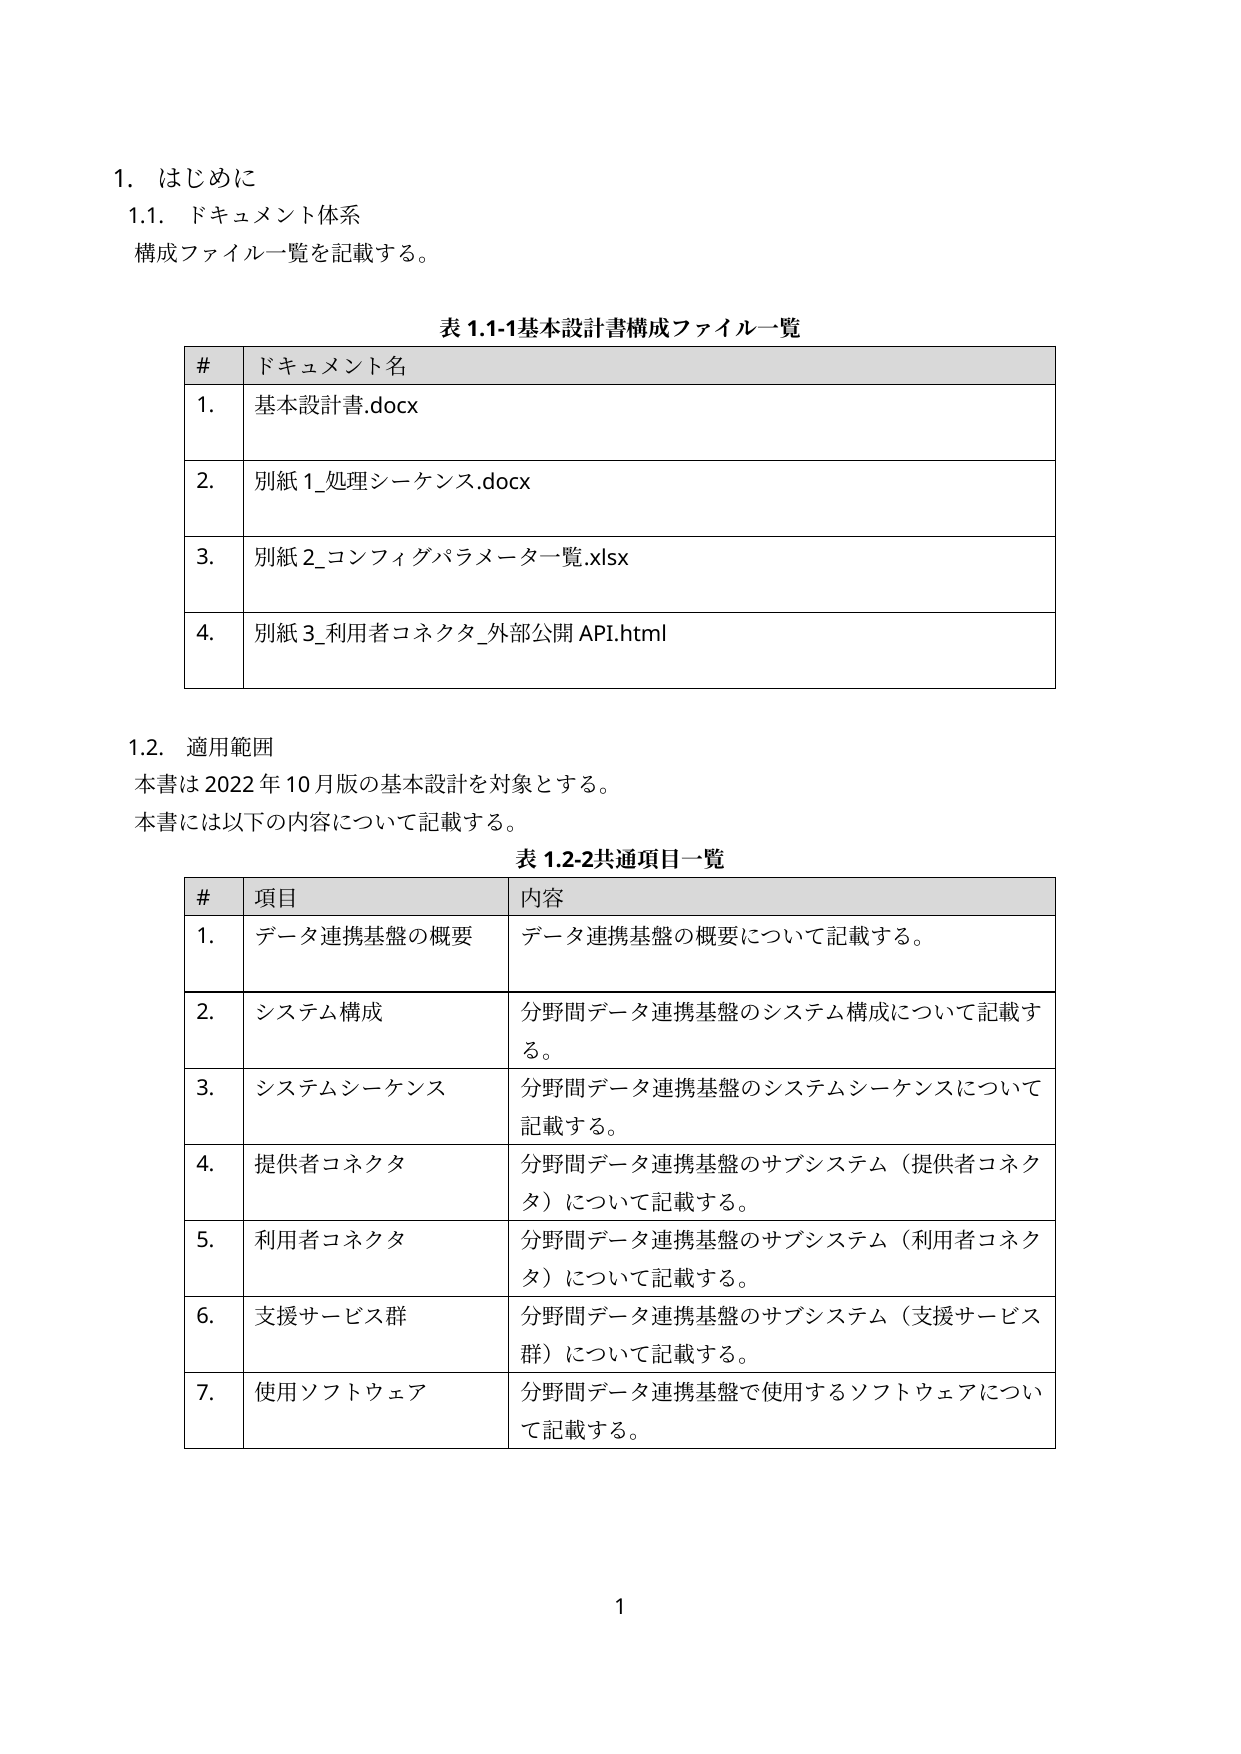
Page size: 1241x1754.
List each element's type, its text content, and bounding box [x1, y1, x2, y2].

text 本書には以下の内容について記載する。 [112, 802, 1128, 839]
table_cell 別紙3_利用者コネクタ_外部公開API.html [244, 613, 1055, 688]
table_header 内容 [509, 878, 1055, 915]
table_cell [185, 1221, 243, 1296]
table_cell 分野間データ連携基盤で使用するソフトウェアについて記載する。 [509, 1373, 1055, 1448]
table_cell 別紙1_処理シーケンス.docx [244, 461, 1055, 536]
subtitle はじめに [112, 158, 1128, 196]
table_cell [185, 1373, 243, 1448]
table_header 項目 [244, 878, 508, 915]
table_cell [185, 1069, 243, 1143]
table_cell [185, 613, 243, 688]
table_header # [185, 347, 243, 384]
table_cell [185, 461, 243, 536]
table_header ドキュメント名 [244, 347, 1055, 384]
table_cell 分野間データ連携基盤のサブシステム（支援サービス群）について記載する。 [509, 1297, 1055, 1372]
table_cell システム構成 [244, 993, 508, 1067]
table_cell 分野間データ連携基盤のサブシステム（利用者コネクタ）について記載する。 [509, 1221, 1055, 1296]
table_cell データ連携基盤の概要 [244, 916, 508, 991]
text 表 1.1-1基本設計書構成ファイル一覧 [112, 308, 1128, 346]
table_cell 分野間データ連携基盤のサブシステム（提供者コネクタ）について記載する。 [509, 1145, 1055, 1219]
subtitle ドキュメント体系 [127, 196, 1128, 233]
table_cell 分野間データ連携基盤のシステム構成について記載する。 [509, 993, 1055, 1067]
table_cell 支援サービス群 [244, 1297, 508, 1372]
table_cell 分野間データ連携基盤のシステムシーケンスについて記載する。 [509, 1069, 1055, 1143]
table_cell [185, 916, 243, 991]
table_cell [185, 1145, 243, 1219]
table_cell 提供者コネクタ [244, 1145, 508, 1219]
table_cell 利用者コネクタ [244, 1221, 508, 1296]
text 表 1.2-1共通項目一覧 [112, 839, 1128, 877]
table_cell 基本設計書.docx [244, 385, 1055, 460]
table_cell データ連携基盤の概要について記載する。 [509, 916, 1055, 991]
table_cell システムシーケンス [244, 1069, 508, 1143]
table_cell [185, 993, 243, 1067]
table_cell 使用ソフトウェア [244, 1373, 508, 1448]
text 構成ファイル一覧を記載する。 [112, 233, 1128, 271]
table_header # [185, 878, 243, 915]
subtitle 適用範囲 [127, 727, 1128, 764]
table_cell [185, 385, 243, 460]
table_cell 別紙2_コンフィグパラメータ一覧.xlsx [244, 537, 1055, 612]
table_cell [185, 1297, 243, 1372]
table_cell [185, 537, 243, 612]
text 本書は2022年10月版の基本設計を対象とする。 [112, 764, 1128, 802]
